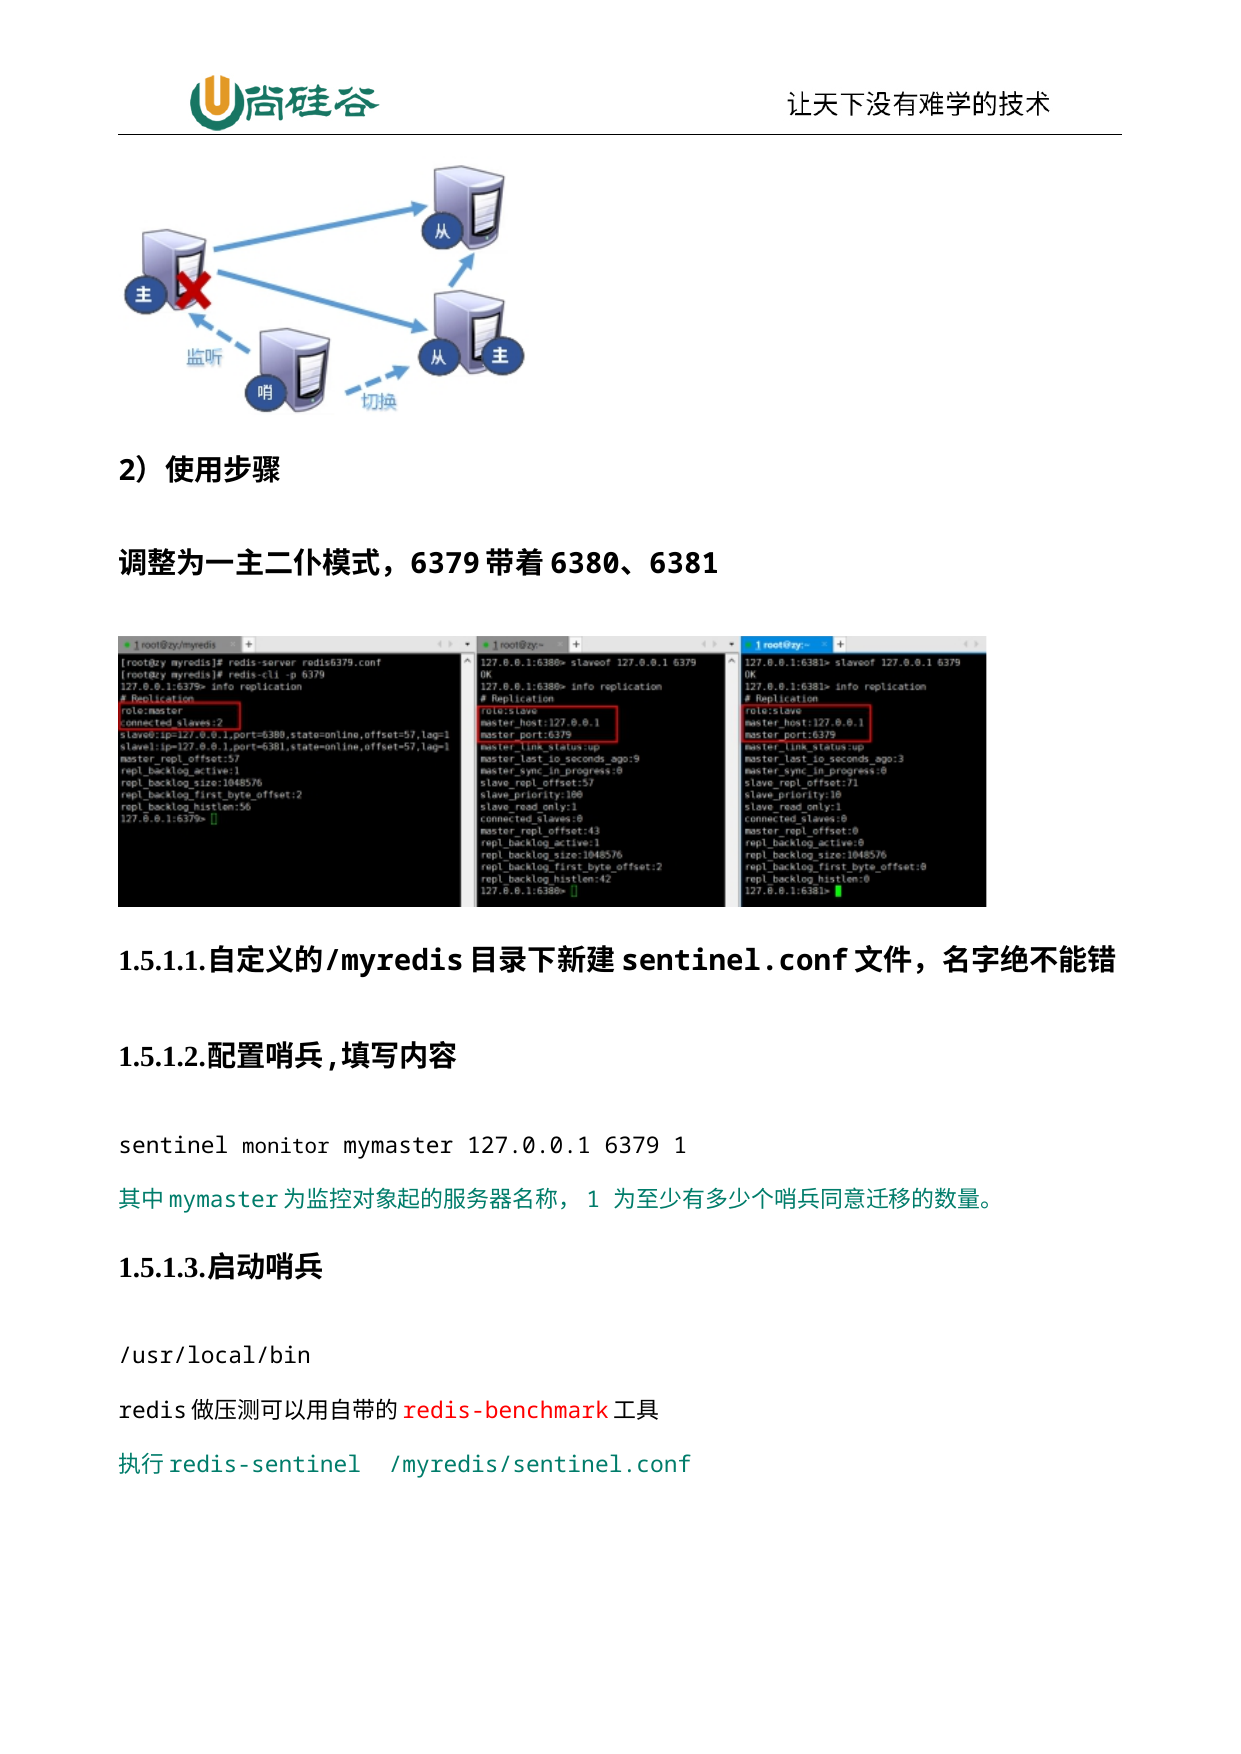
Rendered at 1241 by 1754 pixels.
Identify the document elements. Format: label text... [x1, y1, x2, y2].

list 配置哨兵,填写内容 [118, 1032, 1122, 1075]
list 启动哨兵 [118, 1243, 1122, 1286]
list 自定义的/myredis目录下新建sentinel.conf文件，名字绝不能错 [118, 936, 1122, 978]
picture [118, 636, 987, 907]
picture [187, 73, 1053, 132]
text 其中mymaster为监控对象起的服务器名称， 1 为至少有多少个哨兵同意迁移的数量。 [118, 1181, 1122, 1214]
text 执行redis-sentinel /myredis/sentinel.conf [118, 1446, 1122, 1479]
text /usr/local/bin [118, 1339, 1122, 1371]
text redis做压测可以用自带的redis-benchmark工具 [118, 1391, 1122, 1425]
list 2）使用步骤 [118, 447, 1122, 489]
list 调整为一主二仆模式，6379带着6380、6381 [118, 540, 1122, 582]
text sentinel monitor mymaster 127.0.0.1 6379 1 [118, 1129, 1122, 1160]
picture [118, 156, 530, 427]
